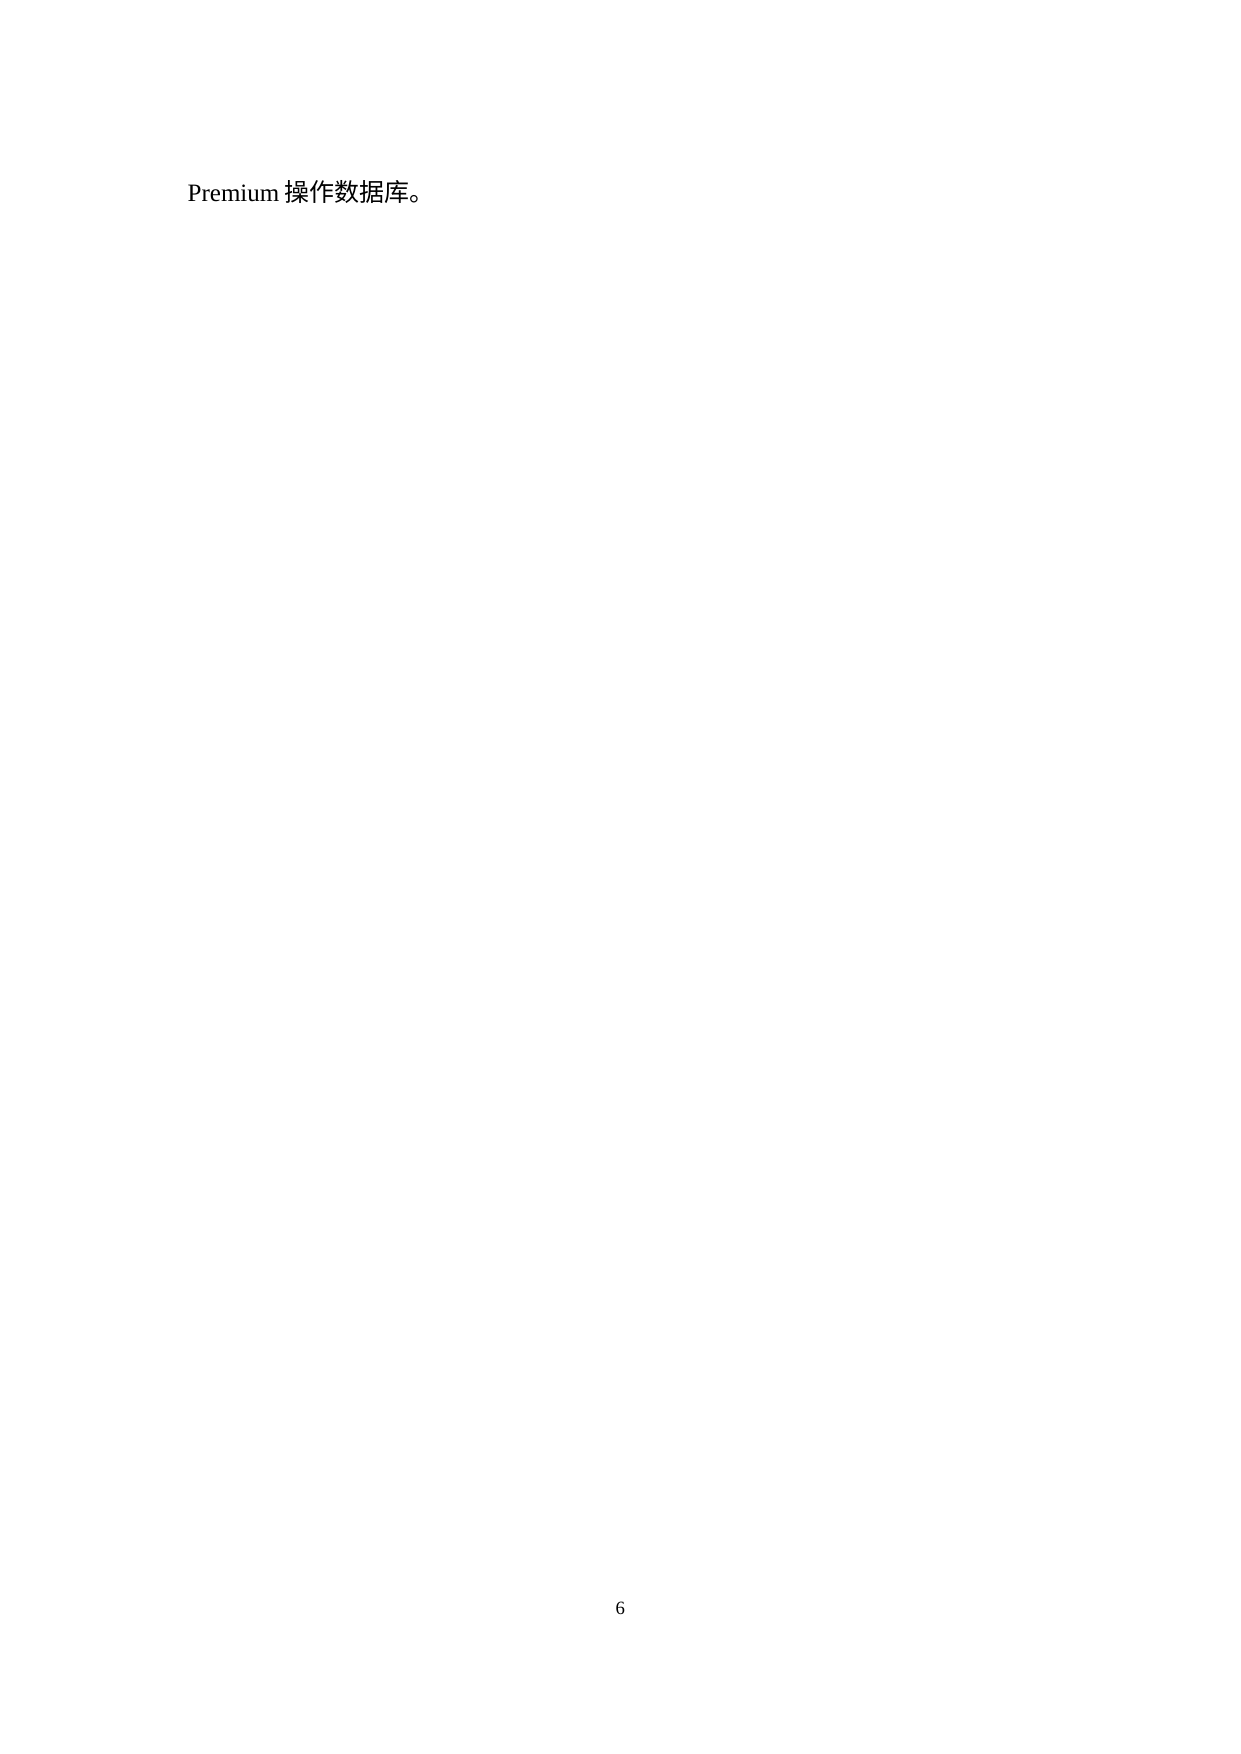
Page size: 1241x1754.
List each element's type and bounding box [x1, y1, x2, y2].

text [187, 158, 1053, 223]
